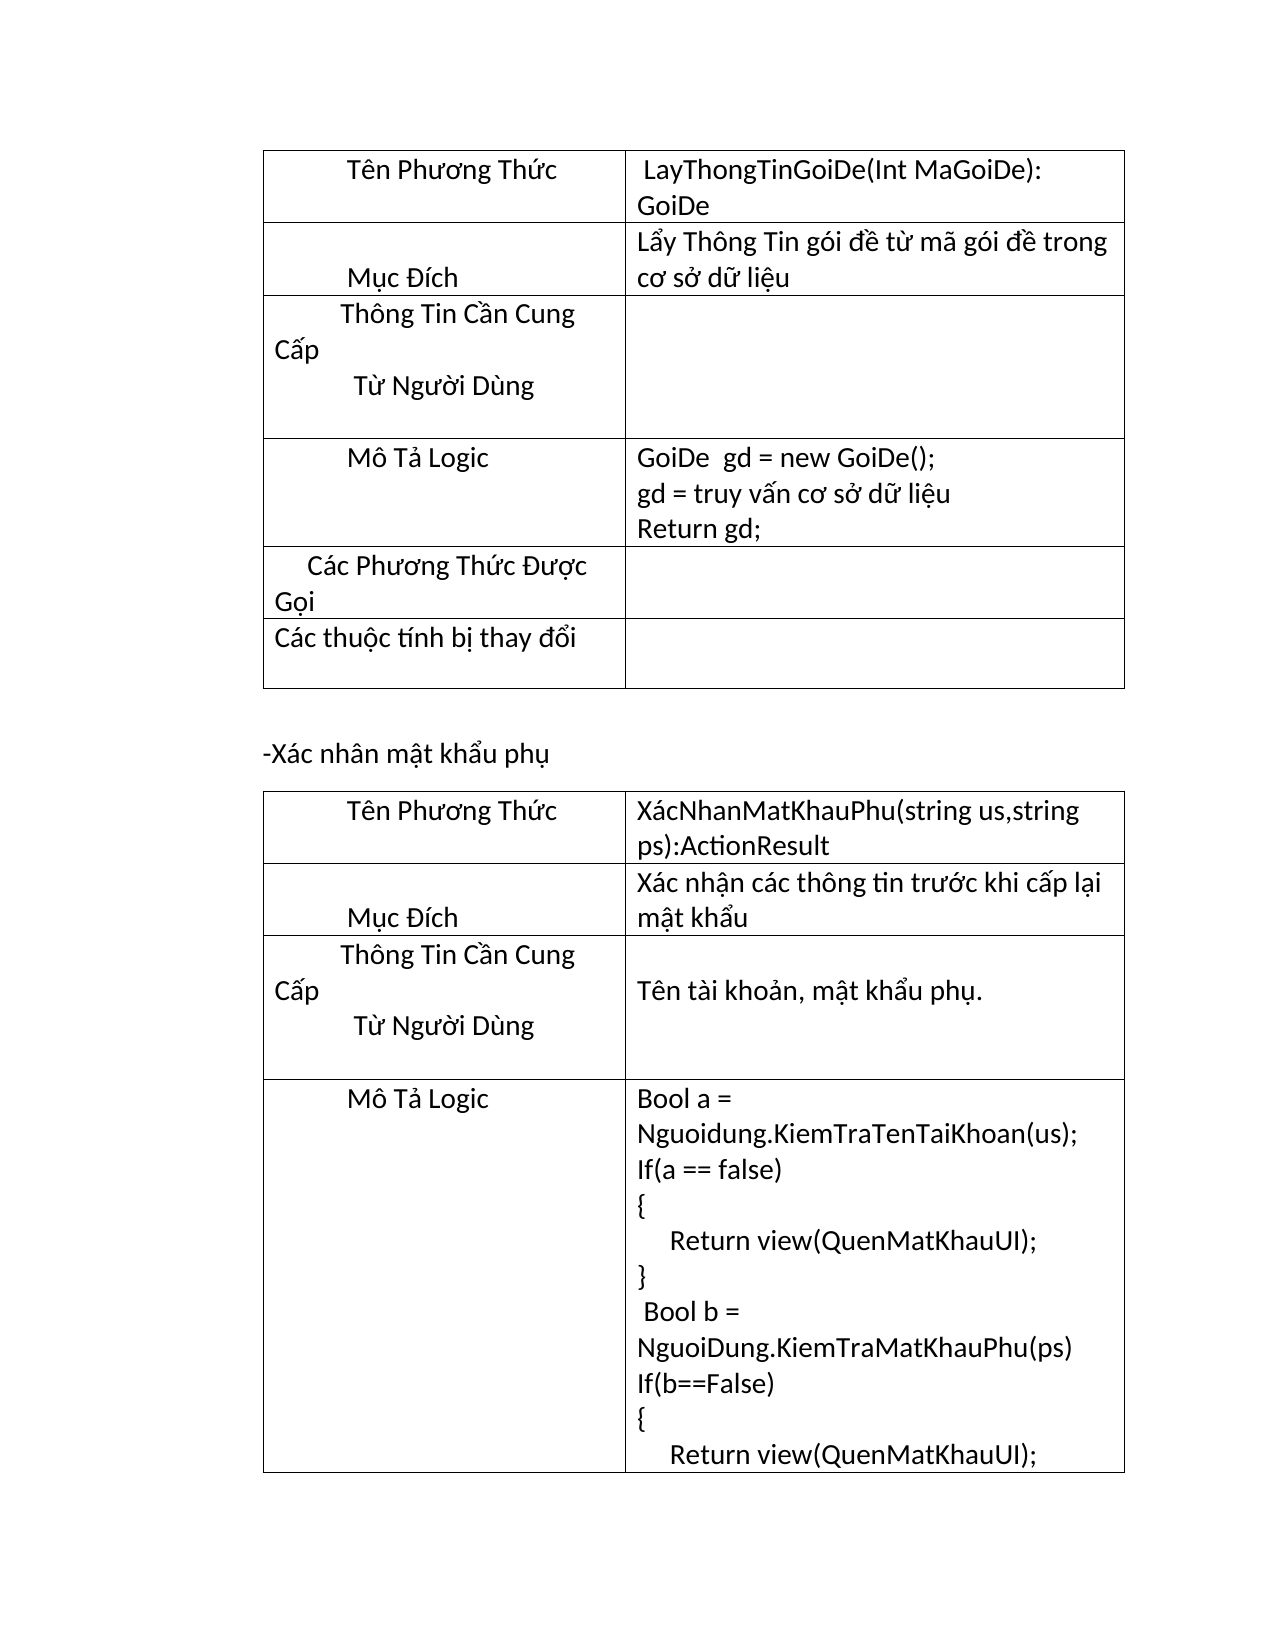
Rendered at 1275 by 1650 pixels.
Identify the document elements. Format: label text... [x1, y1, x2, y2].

table_cell Mô Tả Logic [264, 439, 625, 546]
table_cell [626, 619, 1124, 688]
table_cell Mục Đích [264, 223, 625, 294]
table_cell GoiDe gd = new GoiDe(); gd = truy vấn cơ sở dữ liệu Return gd; [626, 439, 1124, 546]
table_cell Tên tài khoản, mật khẩu phụ. [626, 936, 1124, 1079]
table_header Tên Phương Thức [264, 151, 625, 222]
text -Xác nhân mật khẩu phụ [262, 736, 1125, 771]
table_cell Thông Tin Cần Cung Cấp Từ Người Dùng [264, 936, 625, 1079]
table_cell Mục Đích [264, 864, 625, 935]
table_cell [626, 547, 1124, 618]
table_header LayThongTinGoiDe(Int MaGoiDe): GoiDe [626, 151, 1124, 222]
table_header XácNhanMatKhauPhu(string us,string ps):ActionResult [626, 792, 1124, 863]
table_header Tên Phương Thức [264, 792, 625, 863]
table_cell Mô Tả Logic [264, 1080, 625, 1472]
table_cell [626, 1080, 1124, 1472]
table_cell Xác nhận các thông tin trước khi cấp lại mật khẩu [626, 864, 1124, 935]
table_cell Các thuộc tính bị thay đổi [264, 619, 625, 688]
table_cell Các Phương Thức Được Gọi [264, 547, 625, 618]
table_cell Thông Tin Cần Cung Cấp Từ Người Dùng [264, 296, 625, 438]
table_cell Lẩy Thông Tin gói đề từ mã gói đề trong cơ sở dữ liệu [626, 223, 1124, 294]
table_cell [626, 296, 1124, 438]
